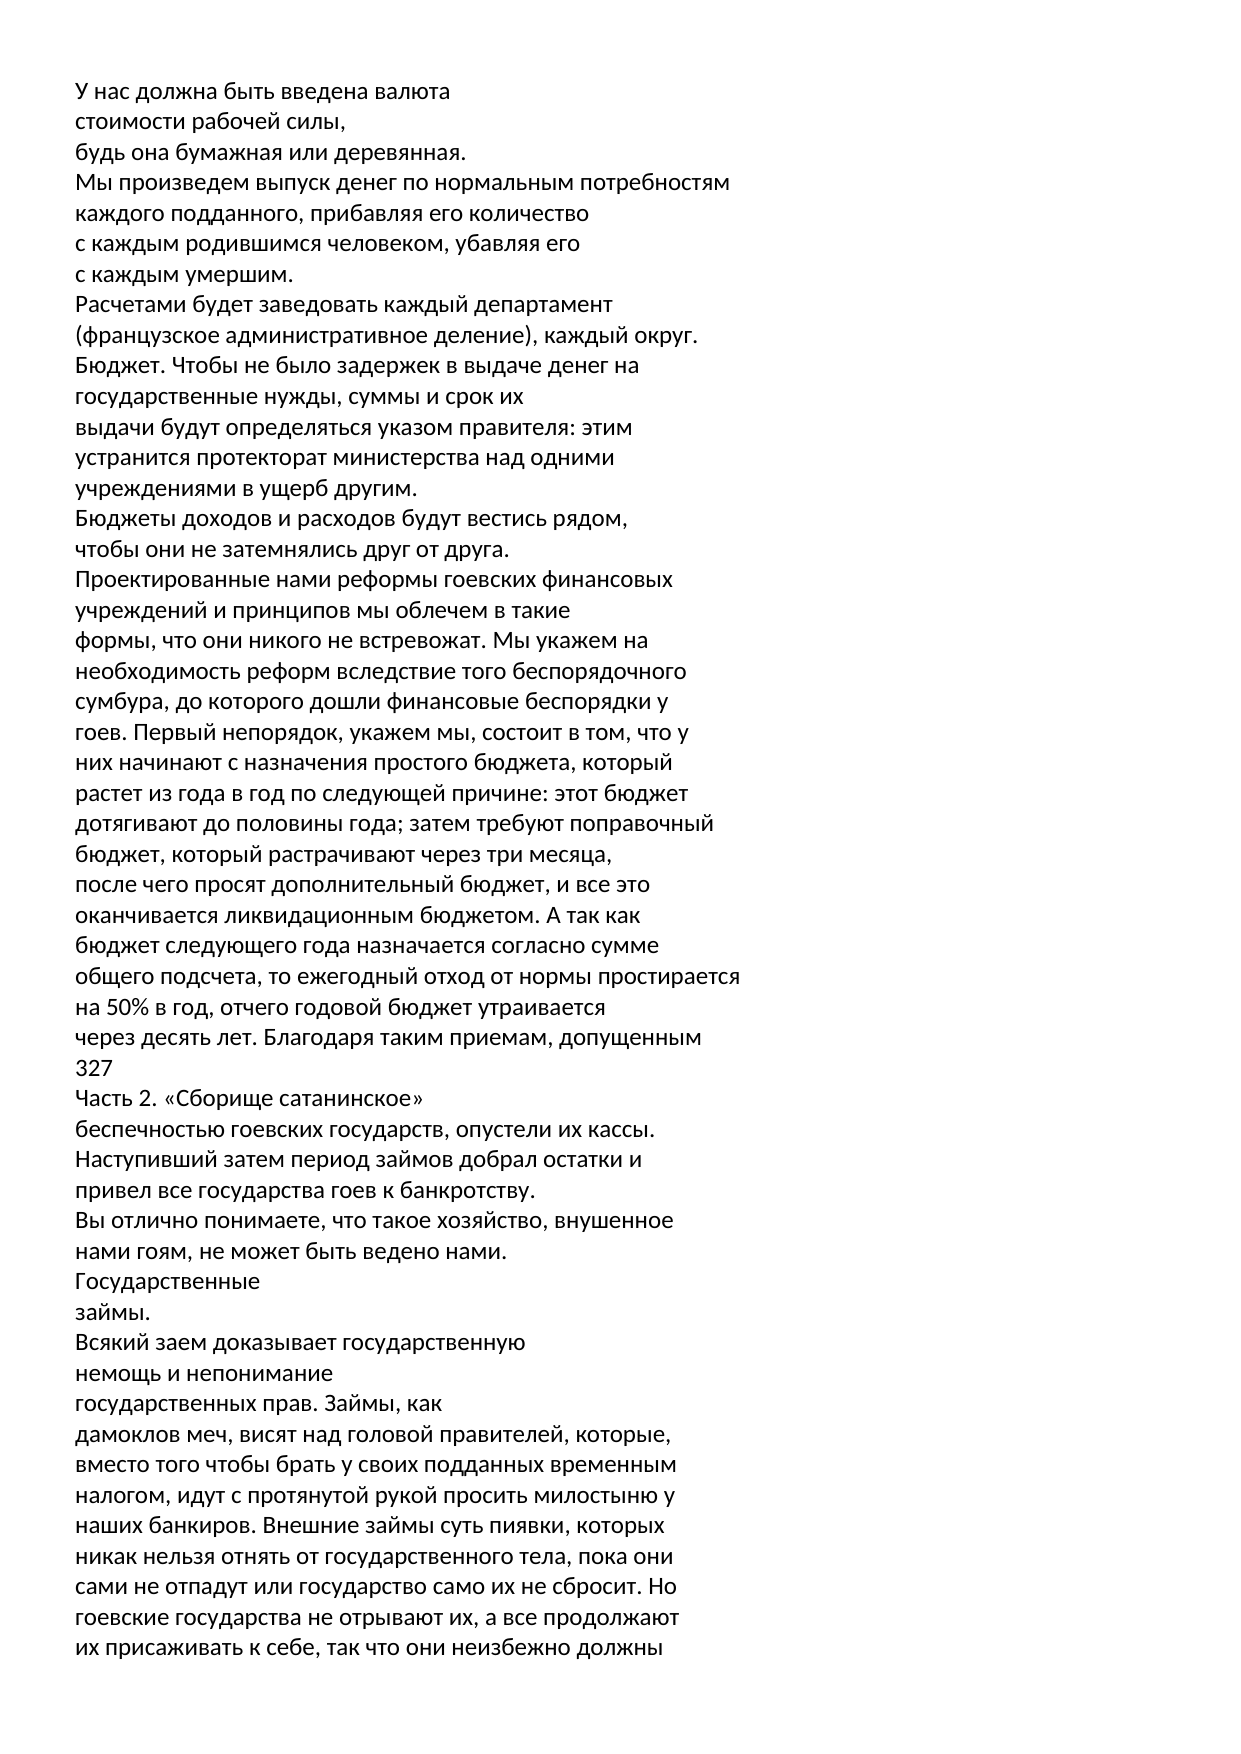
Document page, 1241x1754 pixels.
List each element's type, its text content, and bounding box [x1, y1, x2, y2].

text нами гоям, не может быть ведено нами. [75, 1235, 1165, 1265]
text 327 [75, 1052, 1165, 1082]
text учреждениями в ущерб другим. [75, 472, 1165, 502]
text будь она бумажная или деревянная. [75, 136, 1165, 167]
text сами не отпадут или государство само их не сбросит. Но [75, 1571, 1165, 1601]
text Мы произведем выпуск денег по нормальным потребностям [75, 167, 1165, 197]
text устранится протекторат министерства над одними [75, 441, 1165, 472]
text общего подсчета, то ежегодный отход от нормы простирается [75, 960, 1165, 991]
text каждого подданного, прибавляя его количество [75, 197, 1165, 228]
text Часть 2. «Сборище сатанинское» [75, 1082, 1165, 1113]
text Наступивший затем период займов добрал остатки и [75, 1143, 1165, 1174]
text Бюджеты доходов и расходов будут вестись рядом, [75, 502, 1165, 533]
text Бюджет. Чтобы не было задержек в выдаче денег на [75, 350, 1165, 380]
text гоев. Первый непорядок, укажем мы, состоит в том, что у [75, 716, 1165, 746]
text Проектированные нами реформы гоевских финансовых [75, 563, 1165, 594]
text налогом, идут с протянутой рукой просить милостыню у [75, 1479, 1165, 1509]
text на 50% в год, отчего годовой бюджет утраивается [75, 991, 1165, 1021]
text государственные нужды, суммы и срок их [75, 380, 1165, 411]
text гоевские государства не отрывают их, а все продолжают [75, 1601, 1165, 1632]
text учреждений и принципов мы облечем в такие [75, 594, 1165, 624]
text бюджет следующего года назначается согласно сумме [75, 929, 1165, 960]
text выдачи будут определяться указом правителя: этим [75, 411, 1165, 441]
text сумбура, до которого дошли финансовые беспорядки у [75, 685, 1165, 716]
text них начинают с назначения простого бюджета, который [75, 746, 1165, 777]
text дотягивают до половины года; затем требуют поправочный [75, 807, 1165, 838]
text У нас должна быть введена валюта [75, 75, 1165, 106]
text оканчивается ликвидационным бюджетом. А так как [75, 899, 1165, 929]
text Вы отлично понимаете, что такое хозяйство, внушенное [75, 1204, 1165, 1235]
text займы. [75, 1296, 1165, 1326]
text с каждым родившимся человеком, убавляя его [75, 228, 1165, 258]
text через десять лет. Благодаря таким приемам, допущенным [75, 1021, 1165, 1052]
text вместо того чтобы брать у своих подданных временным [75, 1448, 1165, 1479]
text государственных прав. Займы, как [75, 1387, 1165, 1418]
text необходимость реформ вследствие того беспорядочного [75, 655, 1165, 685]
text бюджет, который растрачивают через три месяца, [75, 838, 1165, 868]
text привел все государства гоев к банкротству. [75, 1174, 1165, 1204]
text немощь и непонимание [75, 1357, 1165, 1387]
text их присаживать к себе, так что они неизбежно должны [75, 1632, 1165, 1662]
text Расчетами будет заведовать каждый департамент [75, 289, 1165, 319]
text растет из года в год по следующей причине: этот бюджет [75, 777, 1165, 807]
text чтобы они не затемнялись друг от друга. [75, 533, 1165, 563]
text после чего просят дополнительный бюджет, и все это [75, 868, 1165, 899]
text стоимости рабочей силы, [75, 106, 1165, 136]
text никак нельзя отнять от государственного тела, пока они [75, 1540, 1165, 1571]
text наших банкиров. Внешние займы суть пиявки, которых [75, 1509, 1165, 1540]
text формы, что они никого не встревожат. Мы укажем на [75, 624, 1165, 655]
text Всякий заем доказывает государственную [75, 1326, 1165, 1357]
text дамоклов меч, висят над головой правителей, которые, [75, 1418, 1165, 1448]
text беспечностью гоевских государств, опустели их кассы. [75, 1113, 1165, 1143]
text Государственные [75, 1265, 1165, 1296]
text с каждым умершим. [75, 258, 1165, 289]
text (французское административное деление), каждый округ. [75, 319, 1165, 350]
